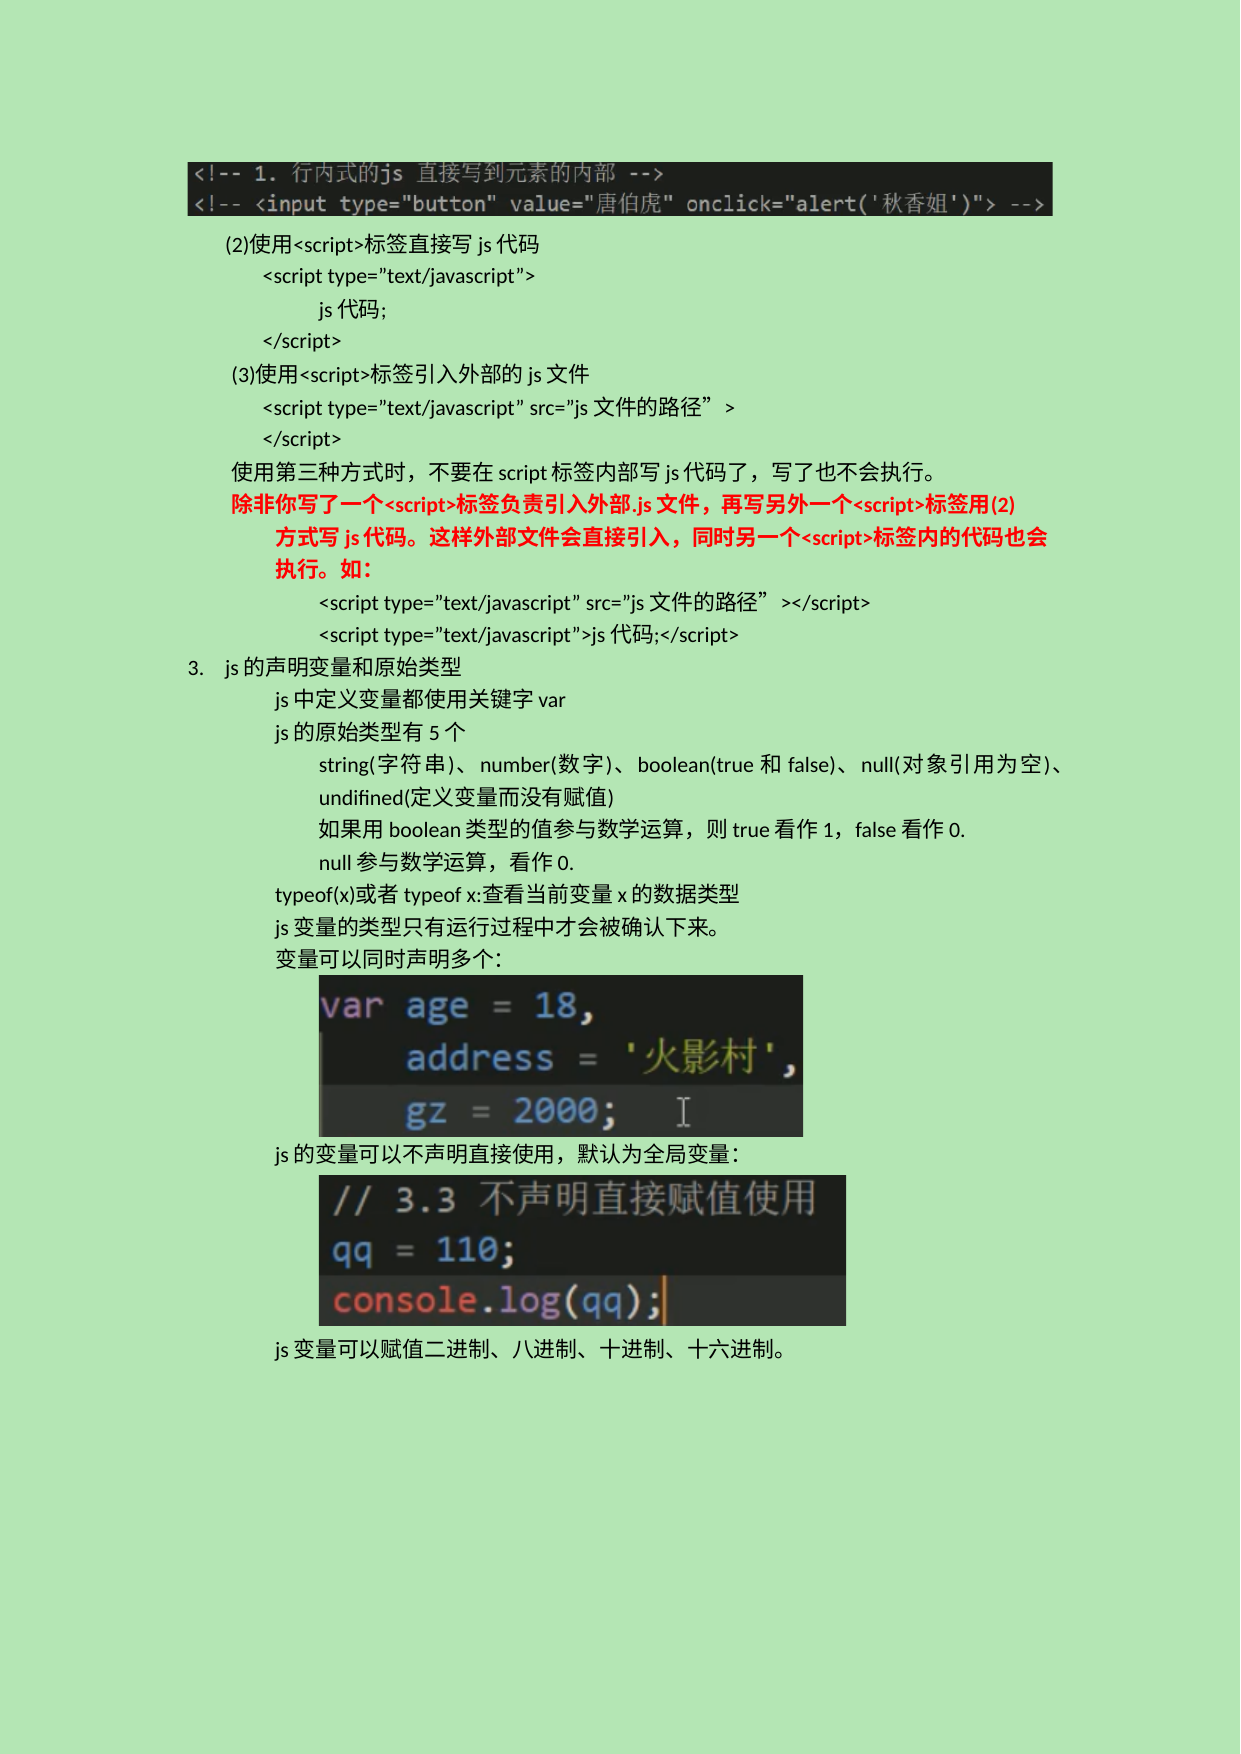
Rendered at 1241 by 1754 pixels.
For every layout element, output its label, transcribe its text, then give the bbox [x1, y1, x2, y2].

list js的声明变量和原始类型 [187, 649, 1053, 682]
text js的变量可以不声明直接使用，默认为全局变量： [187, 1137, 1053, 1169]
list </script> [262, 324, 1053, 357]
list <script type=”text/javascript”>js代码;</script> [262, 617, 1053, 649]
text (3)使用<script>标签引入外部的js文件 [187, 357, 1053, 389]
text (2)使用<script>标签直接写js代码 [187, 227, 1053, 259]
text js变量可以赋值二进制、八进制、十进制、十六进制。 [187, 1332, 1053, 1364]
list <script type=”text/javascript” src=”js文件的路径”> [262, 389, 1053, 422]
list <script type=”text/javascript”> [262, 259, 1053, 292]
text js变量的类型只有运行过程中才会被确认下来。 [187, 909, 1053, 942]
text 方式写js代码。这样外部文件会直接引入，同时另一个<script>标签内的代码也会 [187, 519, 1053, 552]
picture [318, 1175, 847, 1326]
list </script> [262, 422, 1053, 454]
list js中定义变量都使用关键字var [275, 682, 1053, 714]
list <script type=”text/javascript” src=”js文件的路径”></script> [262, 584, 1053, 617]
picture [187, 162, 1053, 216]
list js代码; [262, 292, 1053, 324]
text 使用第三种方式时，不要在script标签内部写js代码了，写了也不会执行。 [187, 454, 1053, 487]
list null参与数学运算，看作0. [319, 844, 1053, 877]
text 执行。如： [187, 552, 1053, 584]
list 如果用boolean类型的值参与数学运算，则true看作1，false看作0. [319, 812, 1053, 844]
list js的原始类型有5个 [275, 714, 1053, 747]
text 变量可以同时声明多个： [187, 942, 1053, 974]
text typeof(x)或者typeof x:查看当前变量x的数据类型 [187, 877, 1053, 909]
list string(字符串)、number(数字)、boolean(true和false)、null(对象引用为空)、undifined(定义变量而没有赋值) [319, 747, 1053, 812]
picture [318, 975, 804, 1137]
text 除非你写了一个<script>标签负责引入外部.js文件，再写另外一个<script>标签用(2) [187, 487, 1053, 519]
